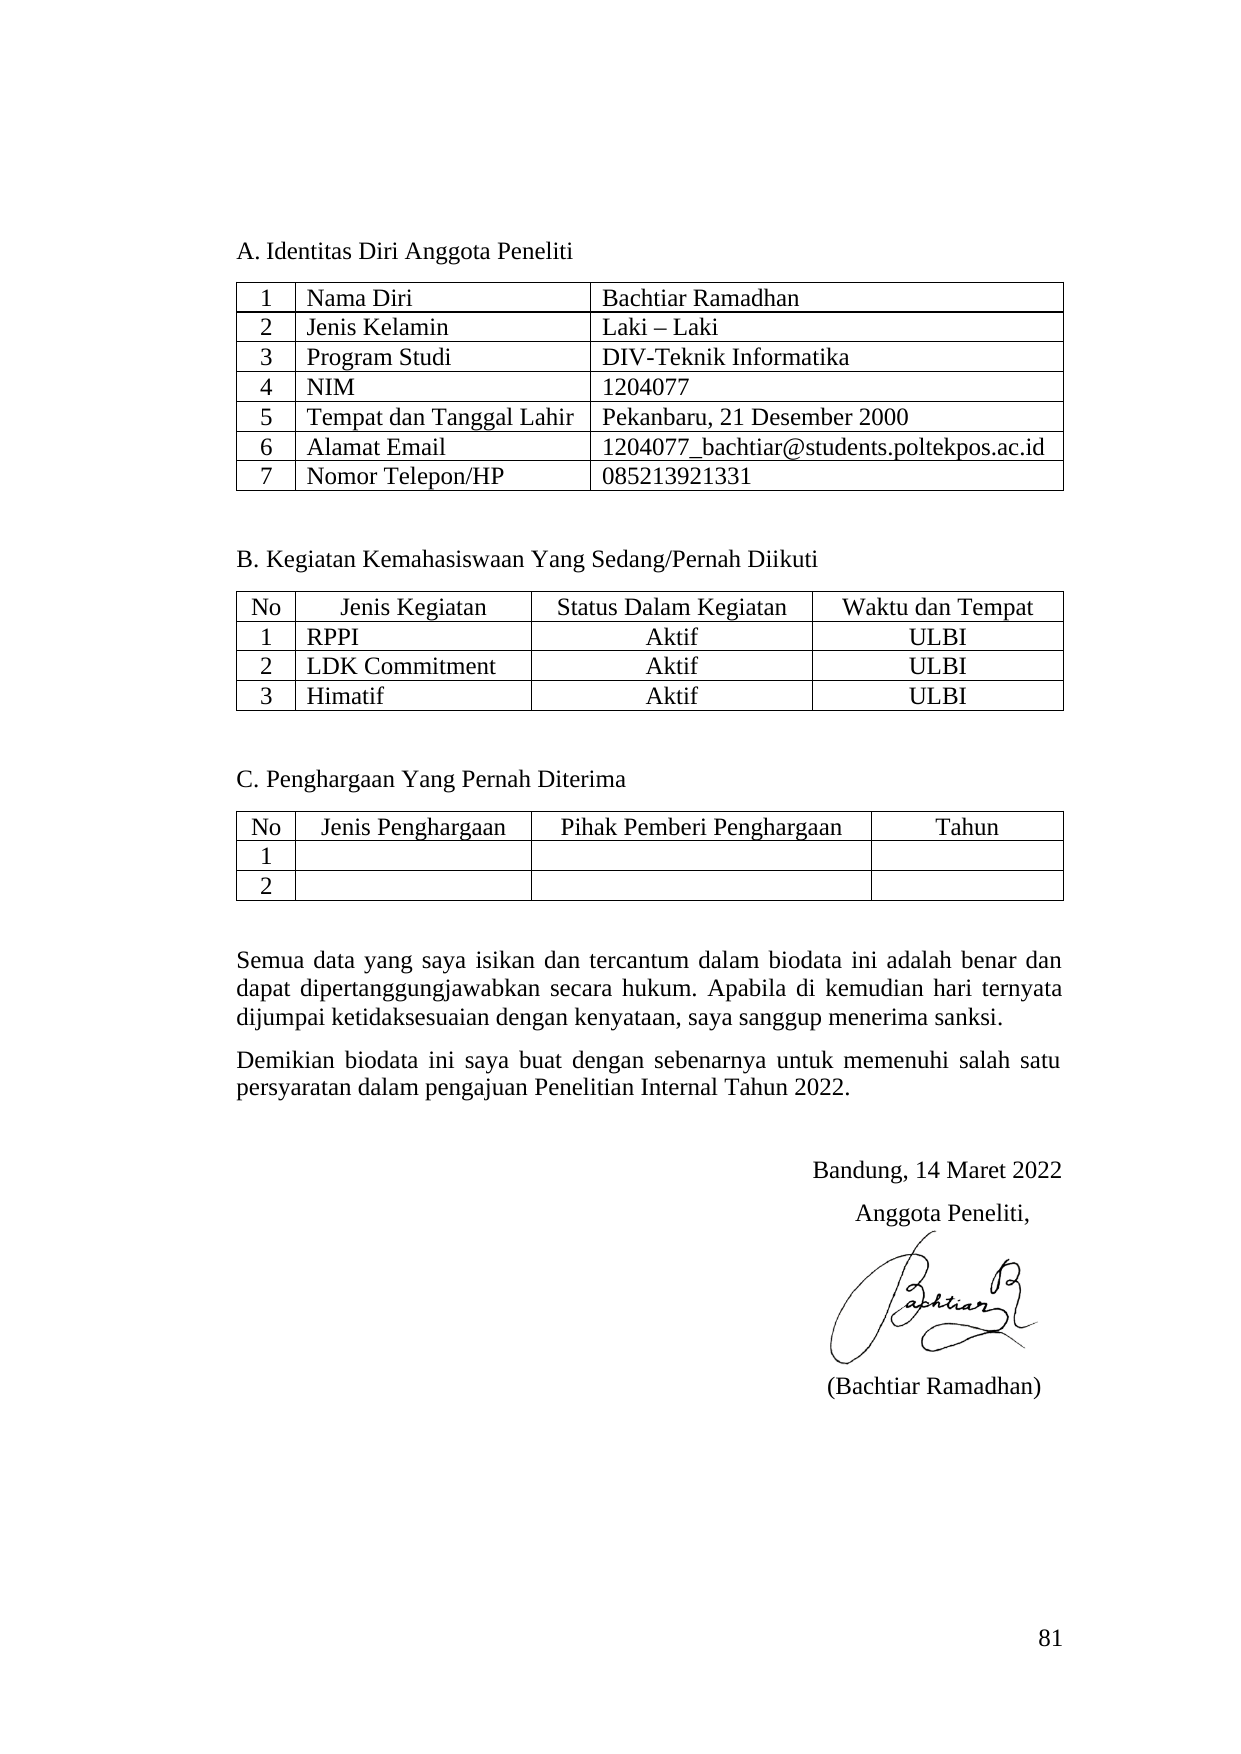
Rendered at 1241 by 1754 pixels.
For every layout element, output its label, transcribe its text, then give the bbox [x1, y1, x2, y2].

table_cell [296, 841, 531, 870]
table_cell 5 [237, 402, 295, 431]
table_cell [296, 871, 531, 900]
table_header No [237, 812, 295, 840]
table_cell 1 [237, 622, 295, 650]
table_cell Alamat Email [296, 432, 590, 460]
text (Bachtiar Ramadhan) [827, 1371, 1063, 1400]
table_cell ULBI [813, 651, 1063, 680]
table_cell 2 [237, 313, 295, 341]
table_header Jenis Penghargaan [296, 812, 531, 840]
table_cell Aktif [532, 622, 812, 650]
table_header Status Dalam Kegiatan [532, 592, 812, 621]
table_header Nama Diri [296, 283, 590, 311]
table_cell Program Studi [296, 342, 590, 371]
table_cell ULBI [813, 622, 1063, 650]
table_cell 6 [237, 432, 295, 460]
picture [828, 1226, 1039, 1366]
table_cell DIV-Teknik Informatika [591, 342, 1063, 371]
table_cell NIM [296, 372, 590, 401]
table_cell 1204077 [591, 372, 1063, 401]
table_cell Himatif [296, 681, 531, 710]
table_header Tahun [872, 812, 1063, 840]
table_cell RPPI [296, 622, 531, 650]
text Demikian biodata ini saya buat dengan sebenarnya untuk memenuhi salah satu persyaratan dalam pengajuan Penelitian Internal Tahun 2022. [236, 1047, 1061, 1101]
table_cell Aktif [532, 651, 812, 680]
table_header Waktu dan Tempat [813, 592, 1063, 621]
table_cell [872, 871, 1063, 900]
table_header Jenis Kegiatan [296, 592, 531, 621]
table_cell LDK Commitment [296, 651, 531, 680]
table_cell [872, 841, 1063, 870]
table_cell 4 [237, 372, 295, 401]
table_cell Laki – Laki [591, 313, 1063, 341]
list Kegiatan Kemahasiswaan Yang Sedang/Pernah Diikuti [236, 541, 1063, 574]
table_header Bachtiar Ramadhan [591, 283, 1063, 311]
text Bandung, 14 Maret 2022 [812, 1155, 1063, 1184]
list Penghargaan Yang Pernah Diterima [236, 761, 1063, 794]
text Anggota Peneliti, [686, 1198, 1063, 1227]
table_cell Pekanbaru, 21 Desember 2000 [591, 402, 1063, 431]
table_cell 3 [237, 342, 295, 371]
text Semua data yang saya isikan dan tercantum dalam biodata ini adalah benar dan dapat dipertanggungjawabkan secara hukum. Apabila di kemudian hari ternyata dijumpai ketidaksesuaian dengan kenyataan, saya sanggup menerima sanksi. [236, 946, 1063, 1030]
table_header 1 [237, 283, 295, 311]
table_cell Jenis Kelamin [296, 313, 590, 341]
table_header Pihak Pemberi Penghargaan [532, 812, 871, 840]
table_cell [532, 871, 871, 900]
table_cell Aktif [532, 681, 812, 710]
table_header No [237, 592, 295, 621]
table_cell Tempat dan Tanggal Lahir [296, 402, 590, 431]
table_cell 7 [237, 461, 295, 490]
table_cell 2 [237, 871, 295, 900]
table_cell ULBI [813, 681, 1063, 710]
list Identitas Diri Anggota Peneliti [236, 236, 1063, 265]
table_cell 085213921331 [591, 461, 1063, 490]
table_cell Nomor Telepon/HP [296, 461, 590, 490]
table_cell 3 [237, 681, 295, 710]
table_cell 1204077_bachtiar@students.poltekpos.ac.id [591, 432, 1063, 460]
table_cell 1 [237, 841, 295, 870]
table_cell [532, 841, 871, 870]
table_cell 2 [237, 651, 295, 680]
